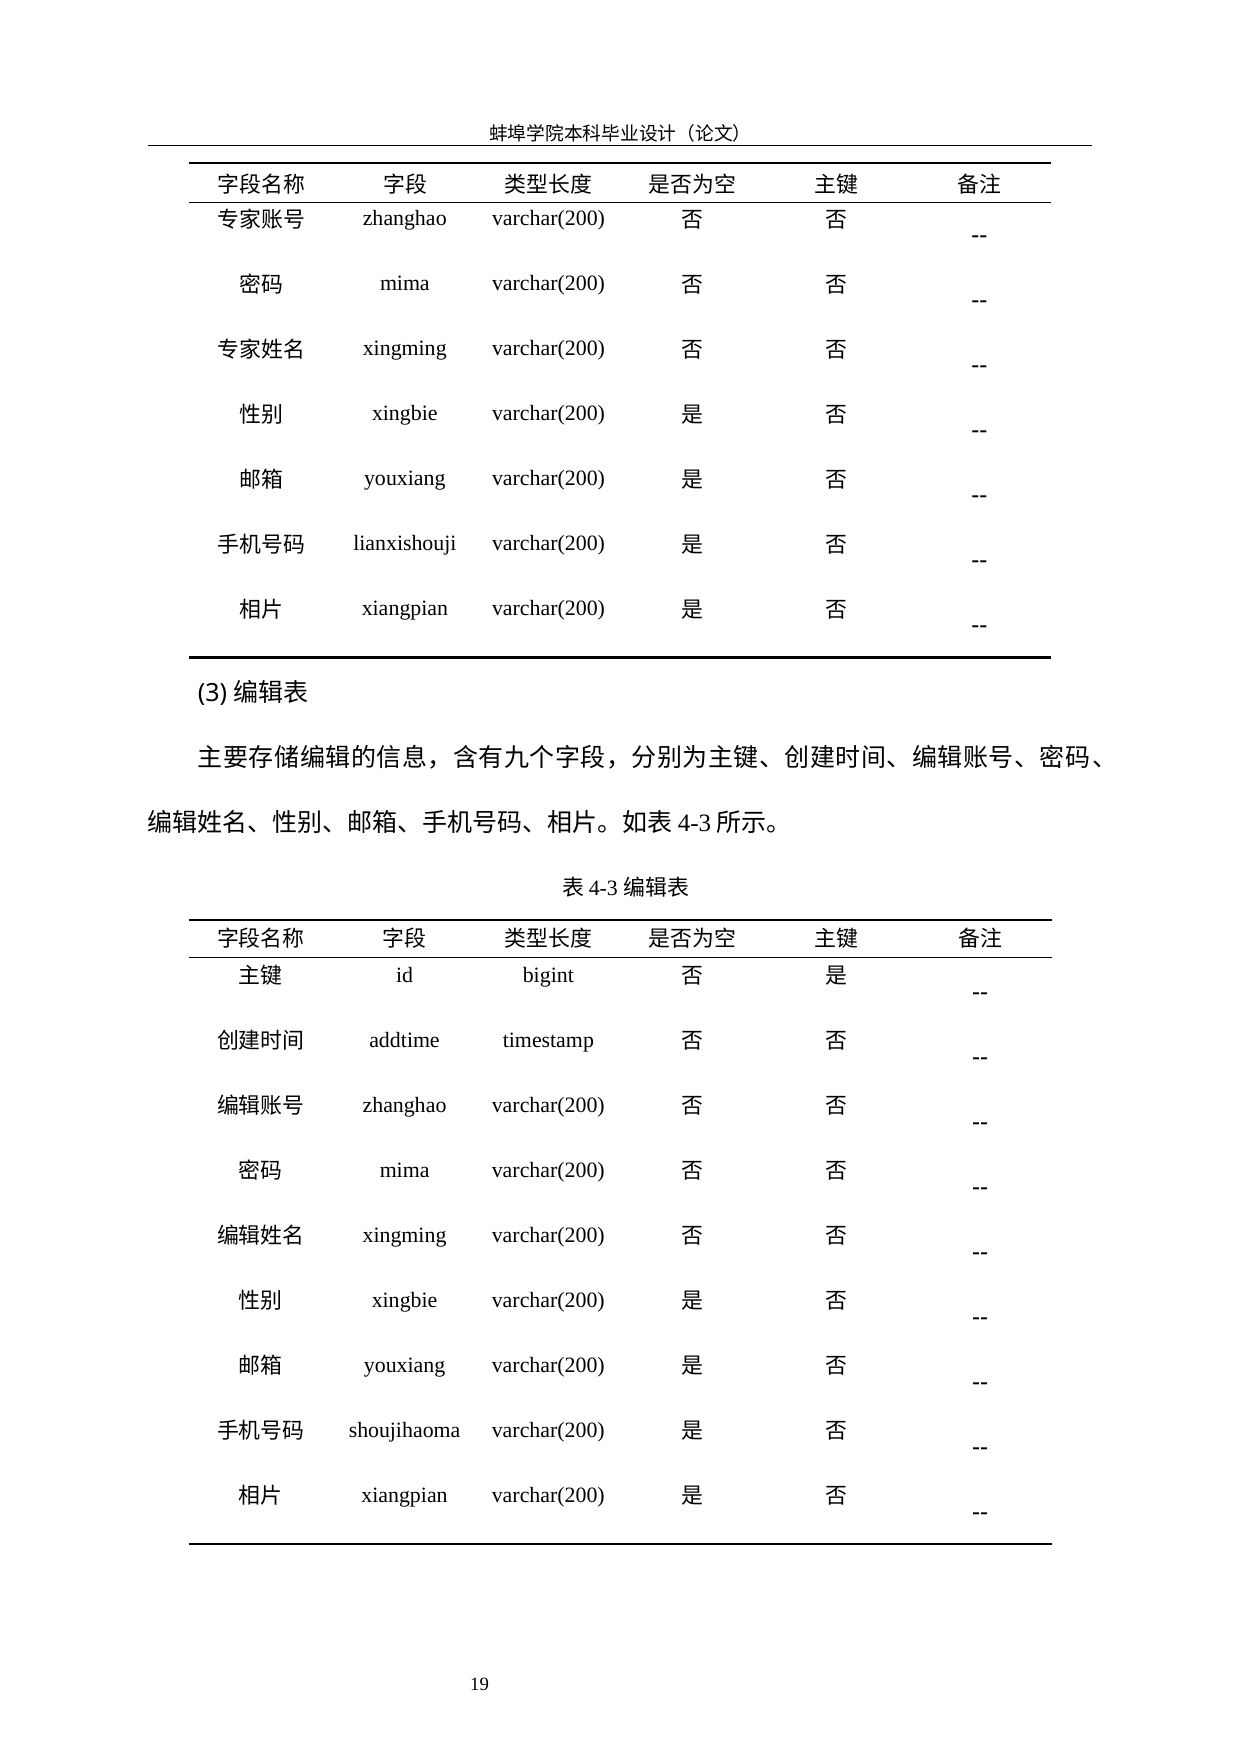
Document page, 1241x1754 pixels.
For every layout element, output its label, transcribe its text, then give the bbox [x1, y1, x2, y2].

table_cell xingbie [333, 396, 476, 461]
table_cell -- [908, 266, 1051, 331]
table_cell 密码 [189, 1153, 332, 1218]
table_cell -- [908, 1218, 1052, 1283]
table_cell varchar(200) [476, 1088, 620, 1153]
table_cell bigint [476, 958, 620, 1023]
table_cell xingming [333, 1218, 476, 1283]
table_cell lianxishouji [333, 526, 476, 591]
table_cell 是 [764, 958, 908, 1023]
table_cell -- [908, 1153, 1052, 1218]
table_cell 否 [764, 1413, 908, 1478]
table_cell 创建时间 [189, 1023, 332, 1088]
table_cell -- [908, 1348, 1052, 1413]
table_cell -- [908, 1413, 1052, 1478]
table_cell 是 [620, 591, 764, 656]
table_cell 是 [620, 461, 764, 526]
table_cell 是 [620, 1348, 764, 1413]
table_header 字段 [333, 921, 476, 956]
table_cell 邮箱 [189, 1348, 332, 1413]
table_cell 否 [764, 396, 908, 461]
table_cell 否 [620, 1218, 764, 1283]
table_cell mima [333, 1153, 476, 1218]
table_cell 否 [764, 526, 908, 591]
table_cell 是 [620, 1283, 764, 1348]
table_cell 相片 [189, 1478, 332, 1543]
table_header 字段名称 [189, 164, 333, 201]
table_cell 否 [764, 266, 908, 331]
table_header 类型长度 [476, 921, 620, 956]
table_cell 否 [764, 1088, 908, 1153]
table_cell 否 [764, 1348, 908, 1413]
table_cell 是 [620, 1478, 764, 1543]
table_cell 是 [620, 1413, 764, 1478]
table_cell varchar(200) [476, 266, 620, 331]
table_cell -- [908, 461, 1051, 526]
table_cell mima [333, 266, 476, 331]
table_cell 否 [764, 331, 908, 396]
table_cell 专家账号 [189, 203, 333, 266]
table_cell varchar(200) [476, 1283, 620, 1348]
table_cell varchar(200) [476, 203, 620, 266]
table_cell youxiang [333, 461, 476, 526]
table_cell varchar(200) [476, 591, 620, 656]
table_cell xiangpian [333, 591, 476, 656]
table_cell varchar(200) [476, 1218, 620, 1283]
table_cell addtime [333, 1023, 476, 1088]
table_cell 否 [620, 331, 764, 396]
table_cell 否 [620, 1023, 764, 1088]
table_cell 主键 [189, 958, 332, 1023]
table_cell 否 [764, 203, 908, 266]
table_cell 否 [620, 203, 764, 266]
table_cell 编辑姓名 [189, 1218, 332, 1283]
table_cell 专家姓名 [189, 331, 333, 396]
table_cell varchar(200) [476, 331, 620, 396]
table_cell 是 [620, 526, 764, 591]
table_cell -- [908, 1283, 1052, 1348]
table_cell 否 [620, 1153, 764, 1218]
table_header 字段名称 [189, 921, 332, 956]
table_cell 否 [764, 1478, 908, 1543]
table_header 主键 [764, 921, 908, 956]
table_cell timestamp [476, 1023, 620, 1088]
table_cell 性别 [189, 396, 333, 461]
table_cell id [333, 958, 476, 1023]
table_cell xiangpian [333, 1478, 476, 1543]
table_cell -- [908, 396, 1051, 461]
table_header 主键 [764, 164, 908, 201]
table_cell varchar(200) [476, 1413, 620, 1478]
table_cell -- [908, 1023, 1052, 1088]
table_cell youxiang [333, 1348, 476, 1413]
table_cell shoujihaoma [333, 1413, 476, 1478]
table_cell 性别 [189, 1283, 332, 1348]
table_cell 否 [764, 1283, 908, 1348]
table_header 类型长度 [476, 164, 620, 201]
table_cell -- [908, 1088, 1052, 1153]
table_cell 相片 [189, 591, 333, 656]
table_cell 否 [764, 1218, 908, 1283]
table_cell zhanghao [333, 203, 476, 266]
table_cell -- [908, 958, 1052, 1023]
table_cell varchar(200) [476, 396, 620, 461]
table_cell -- [908, 203, 1051, 266]
table_cell -- [908, 1478, 1052, 1543]
table_cell 否 [764, 461, 908, 526]
table_cell xingming [333, 331, 476, 396]
table_cell 手机号码 [189, 1413, 332, 1478]
table_cell 否 [620, 1088, 764, 1153]
table_cell 否 [620, 958, 764, 1023]
table_cell 否 [764, 591, 908, 656]
table_cell 密码 [189, 266, 333, 331]
table_cell xingbie [333, 1283, 476, 1348]
table_header 是否为空 [620, 921, 764, 956]
table_cell 是 [620, 396, 764, 461]
table_cell -- [908, 591, 1051, 656]
table_cell -- [908, 331, 1051, 396]
table_cell varchar(200) [476, 461, 620, 526]
table_cell 否 [764, 1023, 908, 1088]
table_cell 否 [620, 266, 764, 331]
table_cell 编辑账号 [189, 1088, 332, 1153]
table_cell zhanghao [333, 1088, 476, 1153]
table_cell varchar(200) [476, 1153, 620, 1218]
table_cell 否 [764, 1153, 908, 1218]
text 表4-3 编辑表 [148, 870, 1092, 902]
table_cell -- [908, 526, 1051, 591]
table_cell 手机号码 [189, 526, 333, 591]
text (3) 编辑表 [148, 658, 1092, 723]
table_cell varchar(200) [476, 1348, 620, 1413]
table_header 是否为空 [620, 164, 764, 201]
table_cell varchar(200) [476, 1478, 620, 1543]
text 主要存储编辑的信息，含有九个字段，分别为主键、创建时间、编辑账号、密码、编辑姓名、性别、邮箱、手机号码、相片。如表4-3所示。 [148, 723, 1092, 853]
table_cell varchar(200) [476, 526, 620, 591]
table_cell 邮箱 [189, 461, 333, 526]
table_header 备注 [908, 921, 1052, 956]
table_header 备注 [908, 164, 1051, 201]
table_header 字段 [333, 164, 476, 201]
